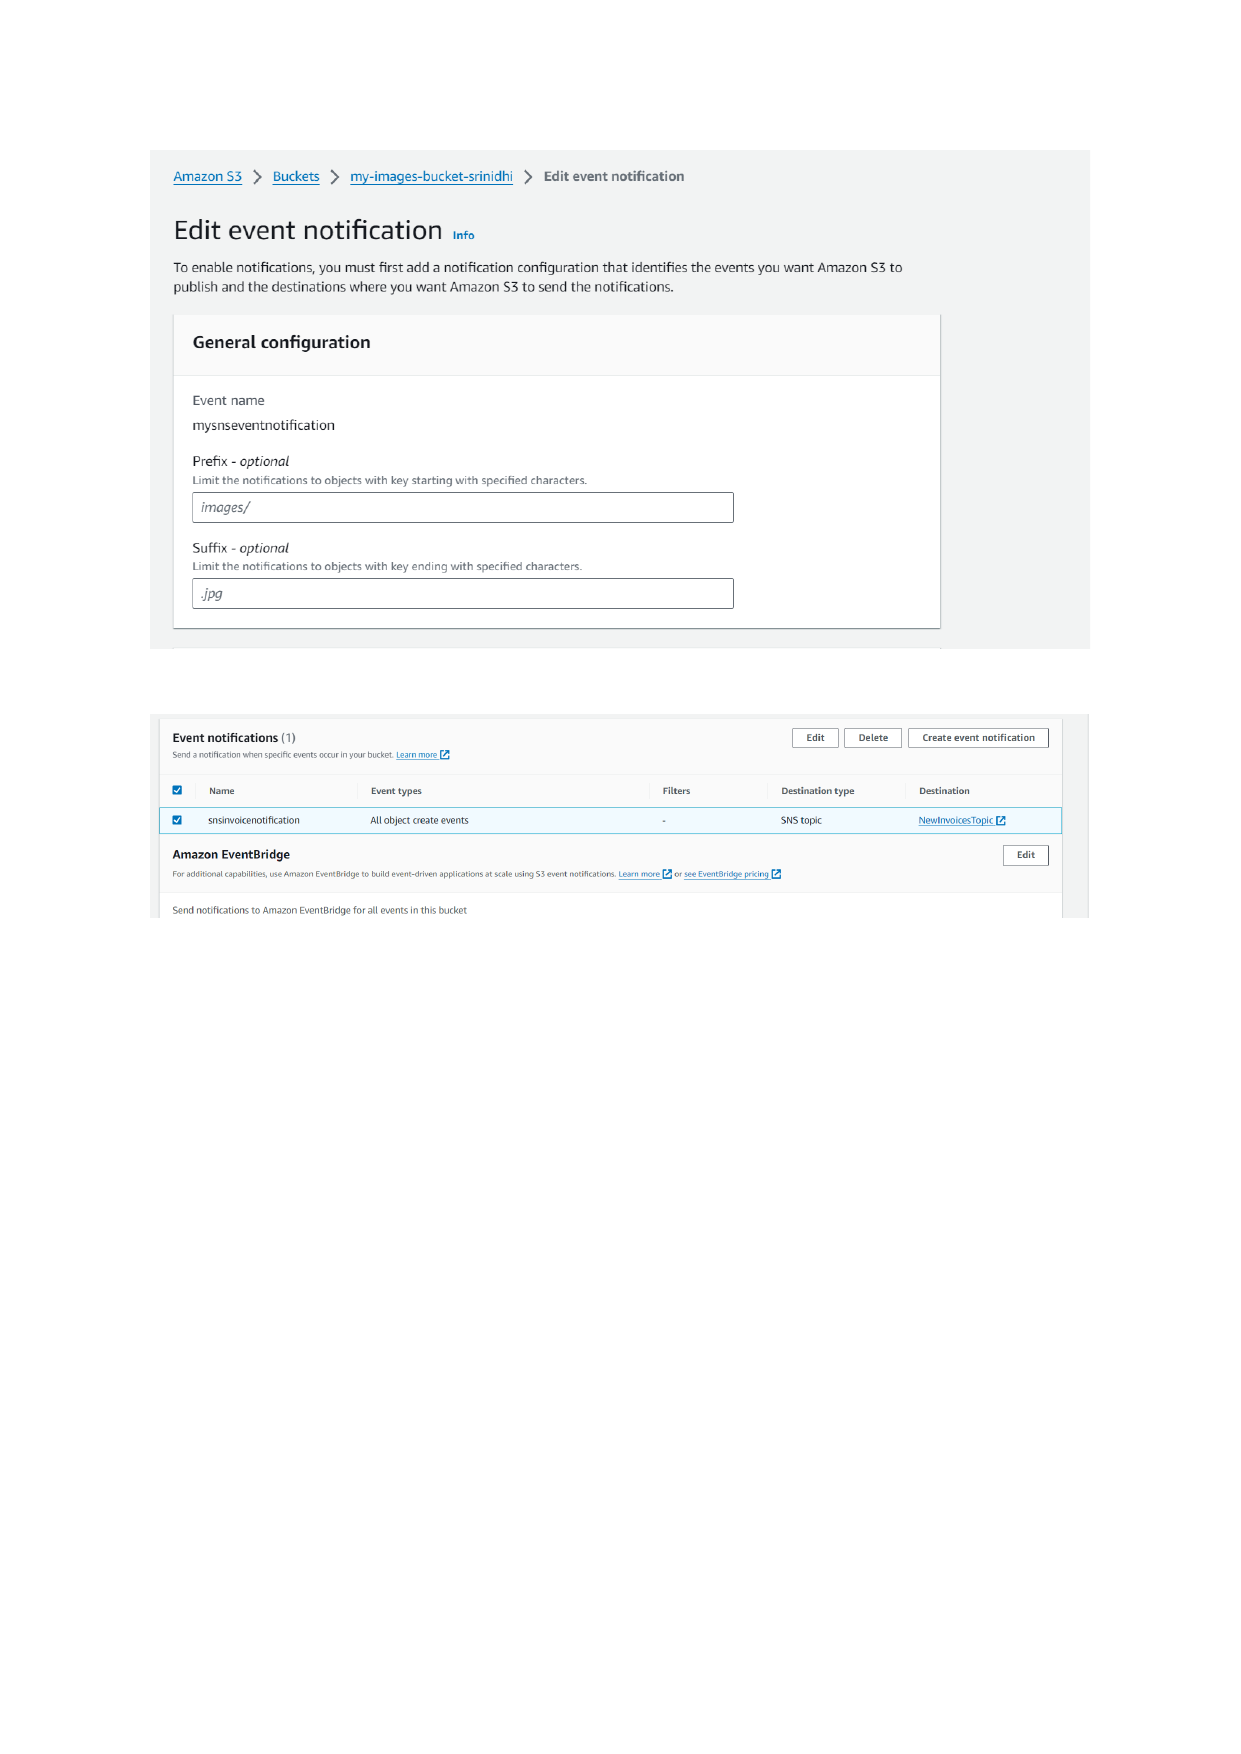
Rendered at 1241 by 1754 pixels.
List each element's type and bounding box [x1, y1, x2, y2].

picture [150, 150, 1091, 649]
picture [150, 714, 1091, 918]
